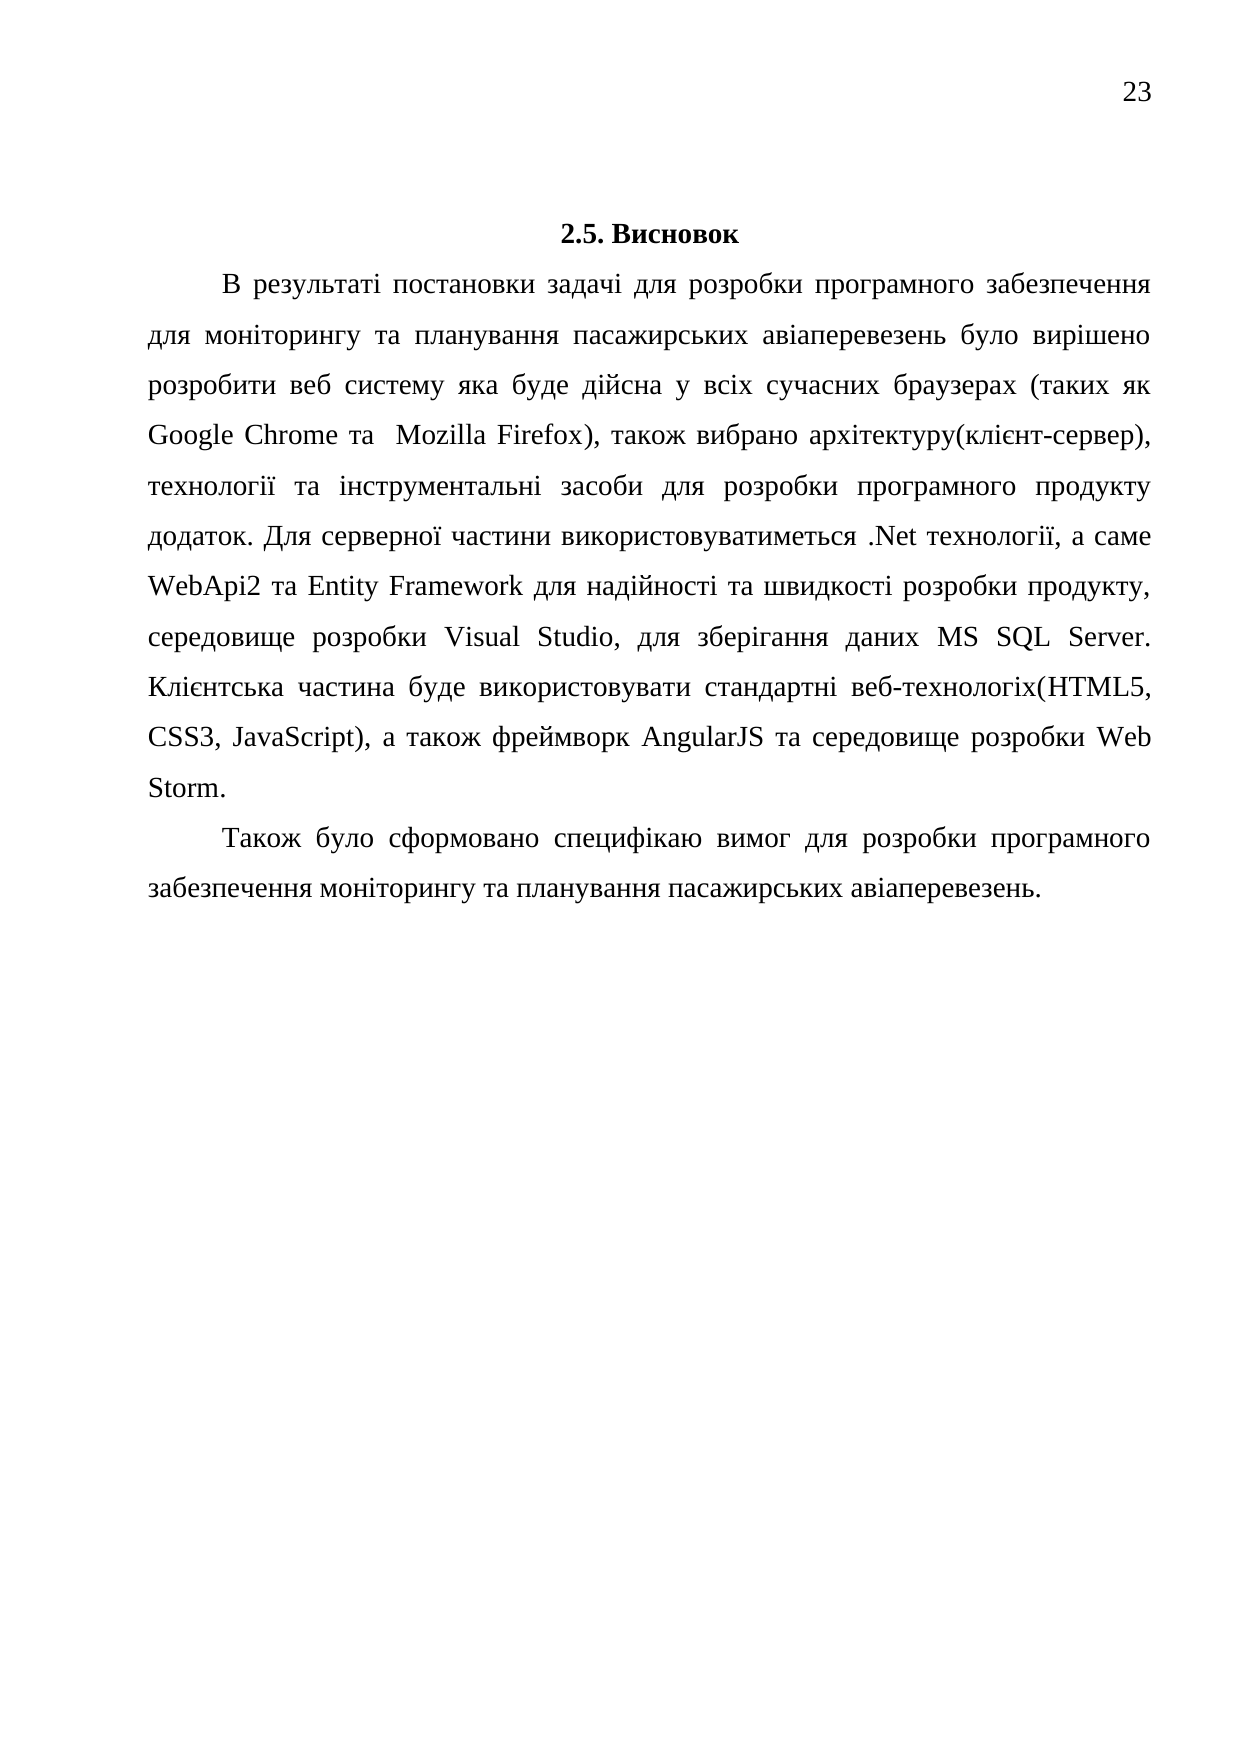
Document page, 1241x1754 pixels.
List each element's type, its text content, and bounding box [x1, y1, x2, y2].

text В результаті постановки задачі для розробки програмного забезпечення для моніторингу та планування пасажирських авіаперевезень було вирішено розробити веб систему яка буде дійсна у всіх сучасних браузерах (таких як Google Chrome та Mozilla Firefox), також вибрано архітектуру(клієнт-сервер), технології та інструментальні засоби для розробки програмного продукту додаток. Для серверної частини використовуватиметься .Net технології, а саме WebApi2 та Entity Framework для надійності та швидкості розробки продукту, середовище розробки Visual Studio, для зберігання даних MS SQL Server. Клієнтська частина буде використовувати стандартні веб-технологіх(HTML5, CSS3, JavaScript), а також фреймворк AngularJS та середовище розробки Web Storm. [148, 267, 1152, 803]
subtitle 2.5. Висновок [148, 216, 1152, 250]
text Також було сформовано специфікаю вимог для розробки програмного забезпечення моніторингу та планування пасажирських авіаперевезень. [148, 820, 1152, 904]
